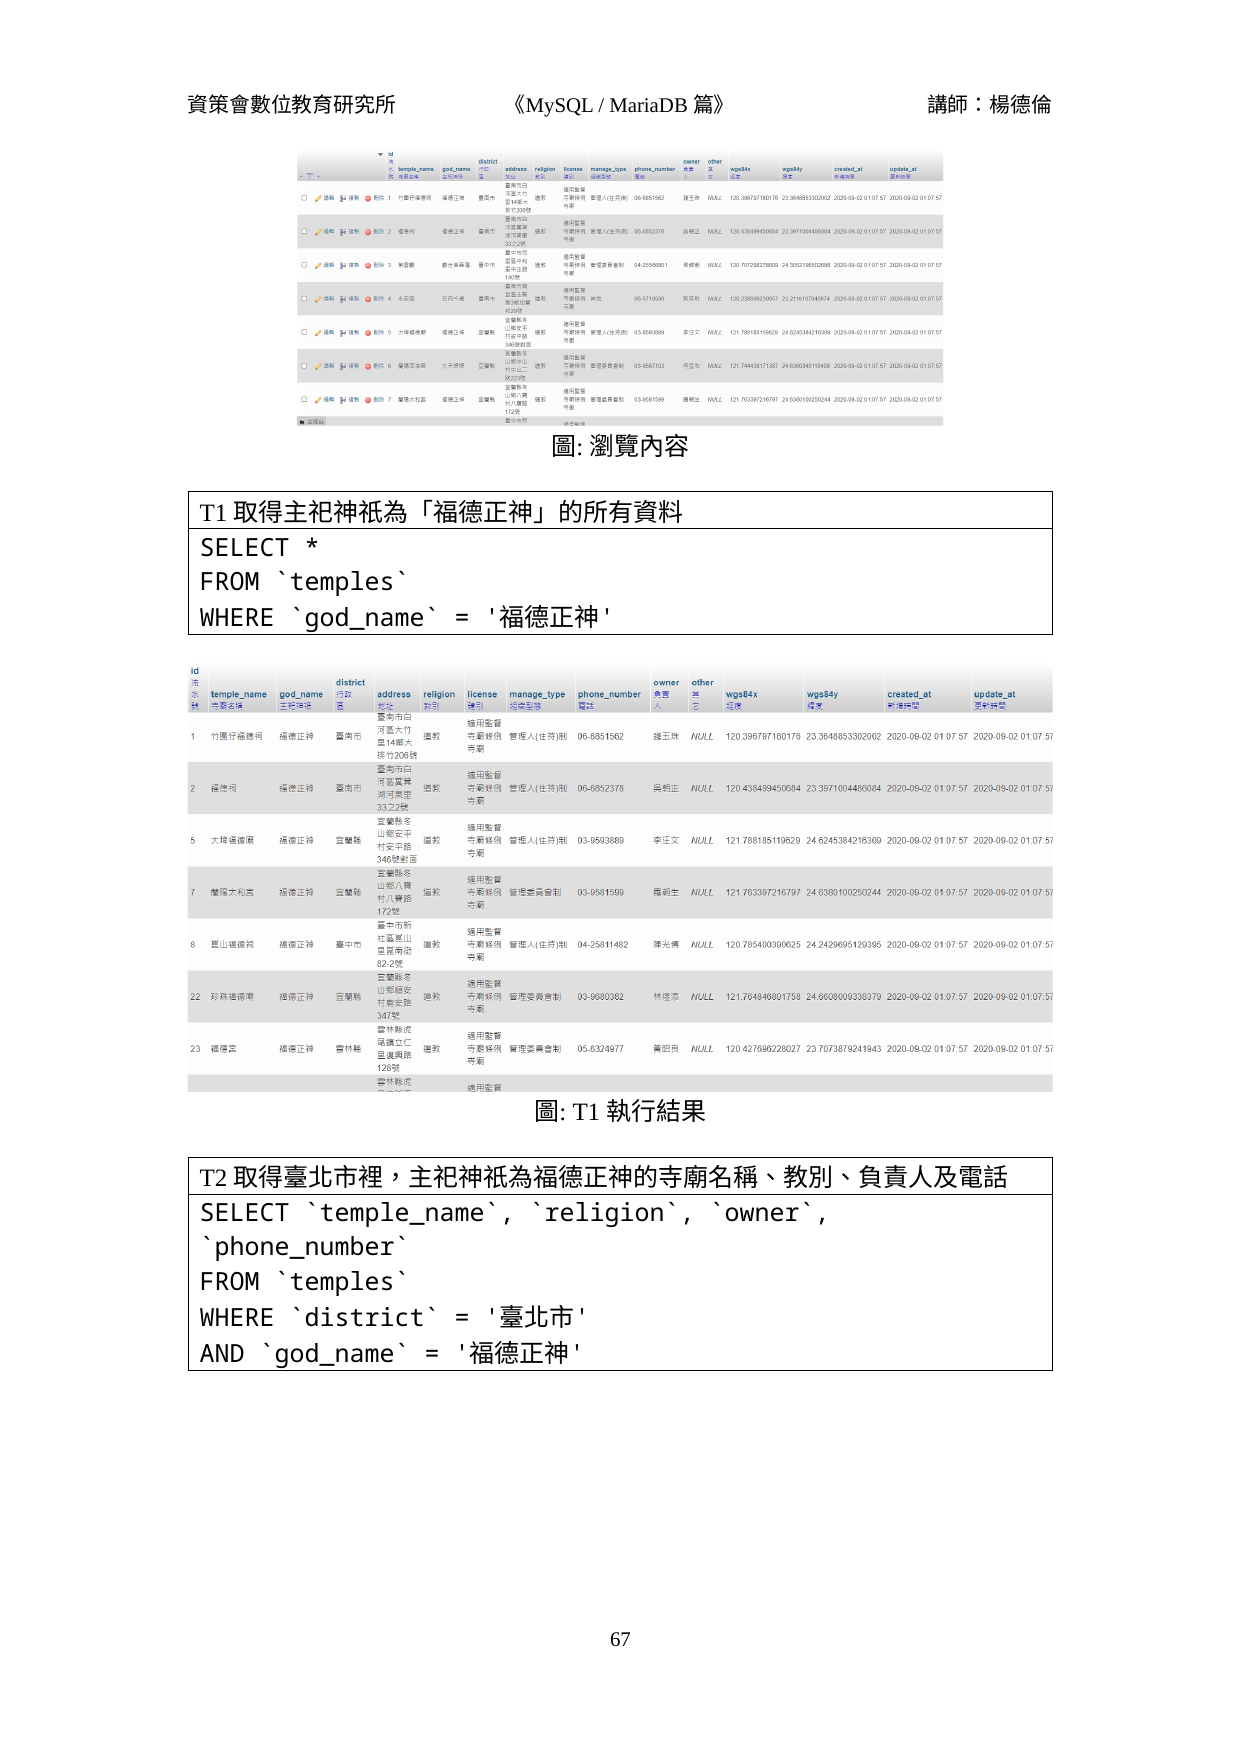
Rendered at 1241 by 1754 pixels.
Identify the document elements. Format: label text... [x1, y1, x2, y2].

table_header T2 取得臺北市裡，主祀神祇為福德正神的寺廟名稱、教別、負責人及電話 [189, 1158, 1052, 1194]
picture [296, 150, 944, 426]
text 圖: 瀏覽內容 [187, 426, 1053, 462]
text 圖: T1 執行結果 [187, 1092, 1053, 1128]
table_cell SELECT `temple_name`, `religion`, `owner`, `phone_number` FROM `temples` WHERE `district` = '臺北市' AND `god_name` = '福德正神' [189, 1195, 1052, 1370]
picture [187, 663, 1053, 1092]
table_cell SELECT * FROM `temples` WHERE `god_name` = '福德正神' [189, 529, 1052, 634]
table_header T1 取得主祀神祇為「福德正神」的所有資料 [189, 492, 1052, 528]
